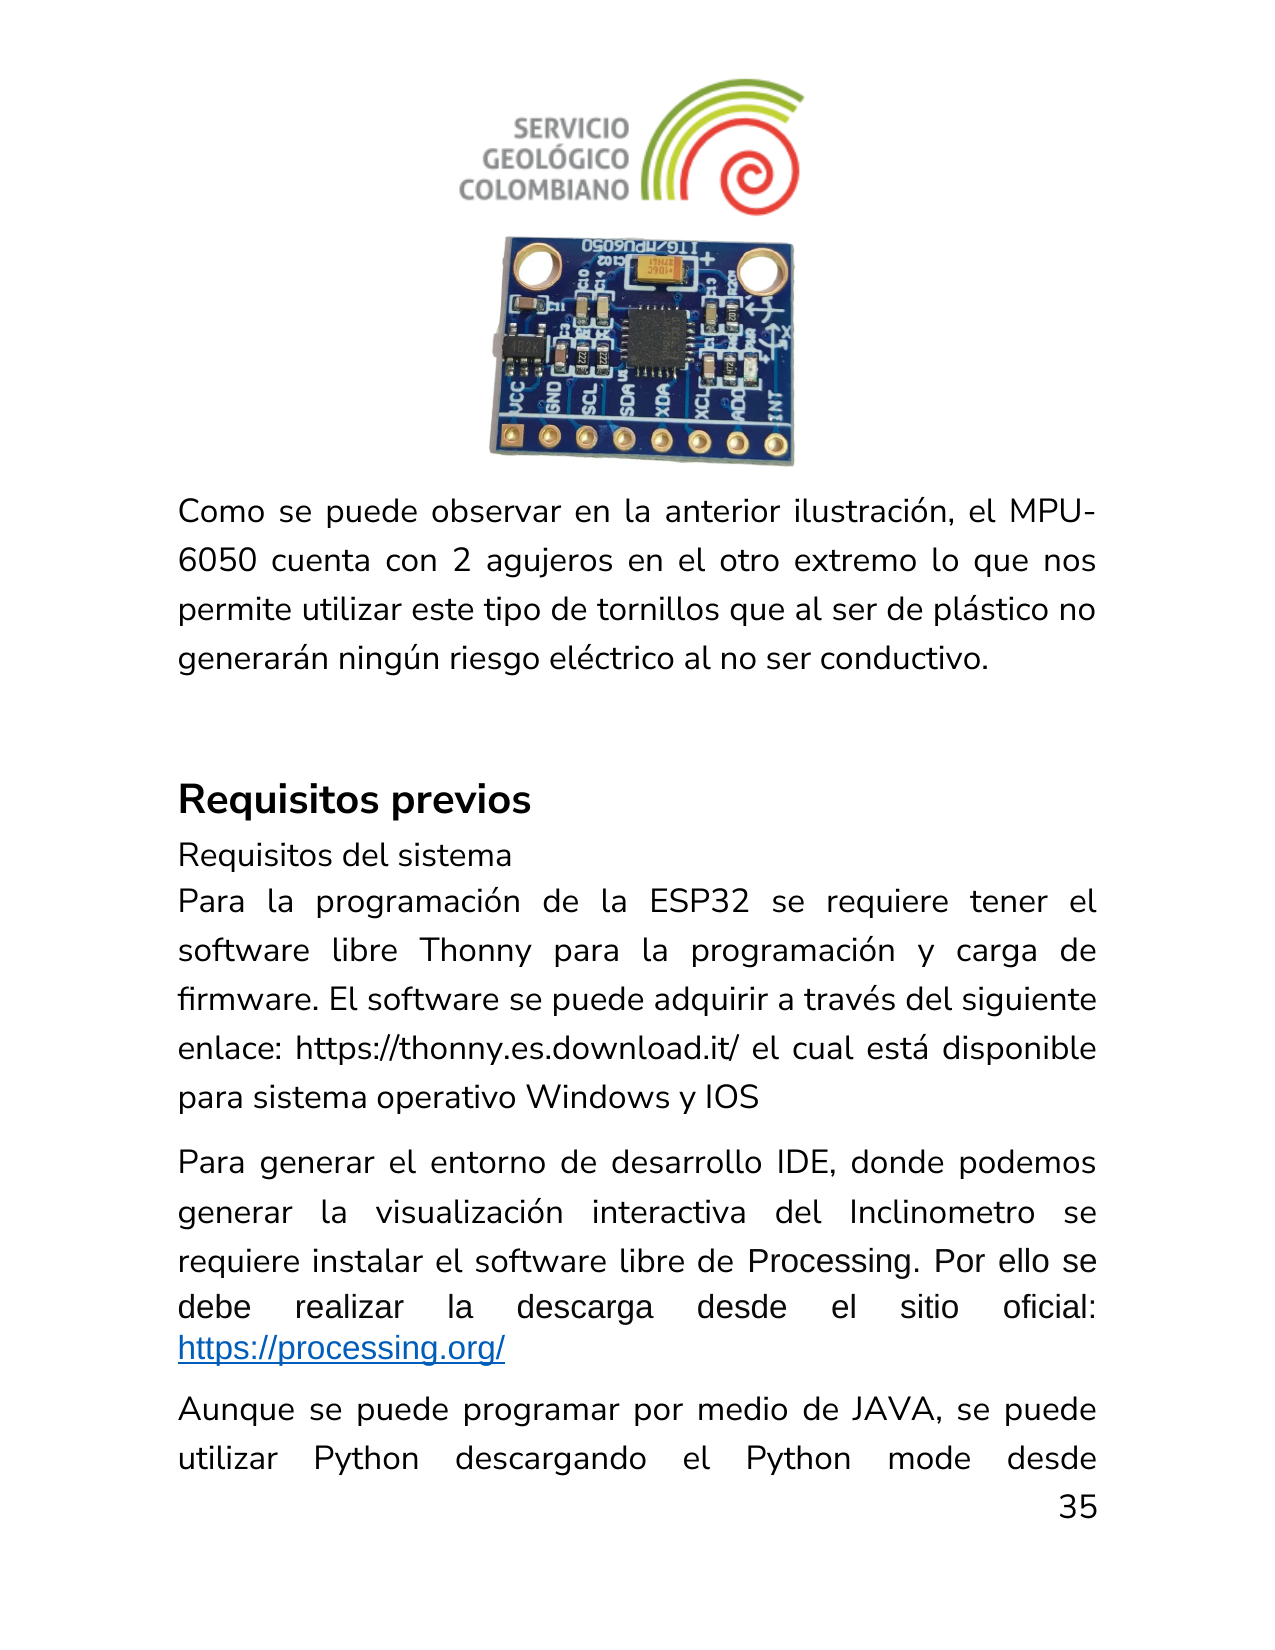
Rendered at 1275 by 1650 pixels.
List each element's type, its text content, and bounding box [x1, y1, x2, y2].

text Para la programación de la ESP32 se requiere tener el software libre Thonny para la programación y carga de firmware. El software se puede adquirir a través del siguiente enlace: https://thonny.es.download.it/ el cual está disponible para sistema operativo Windows y IOS [177, 878, 1098, 1120]
text Como se puede observar en la anterior ilustración, el MPU-6050 cuenta con 2 agujeros en el otro extremo lo que nos permite utilizar este tipo de tornillos que al ser de plástico no generarán ningún riesgo eléctrico al no ser conductivo. [177, 488, 1098, 681]
subtitle Requisitos del sistema [177, 833, 1098, 878]
text Para generar el entorno de desarrollo IDE, donde podemos generar la visualización interactiva del Inclinometro se requiere instalar el software libre de Processing. Por ello se debe realizar la descarga desde el sitio oficial: https://processing.org/ [177, 1140, 1098, 1287]
text Para generar el entorno de desarrollo IDE, donde podemos generar la visualización interactiva del Inclinometro se requiere instalar el software libre de Processing. Por ello se debe realizar la descarga desde el sitio oficial: https://processing.org/ [177, 1325, 1098, 1367]
picture [452, 73, 823, 468]
subtitle Requisitos previos [177, 772, 1098, 828]
